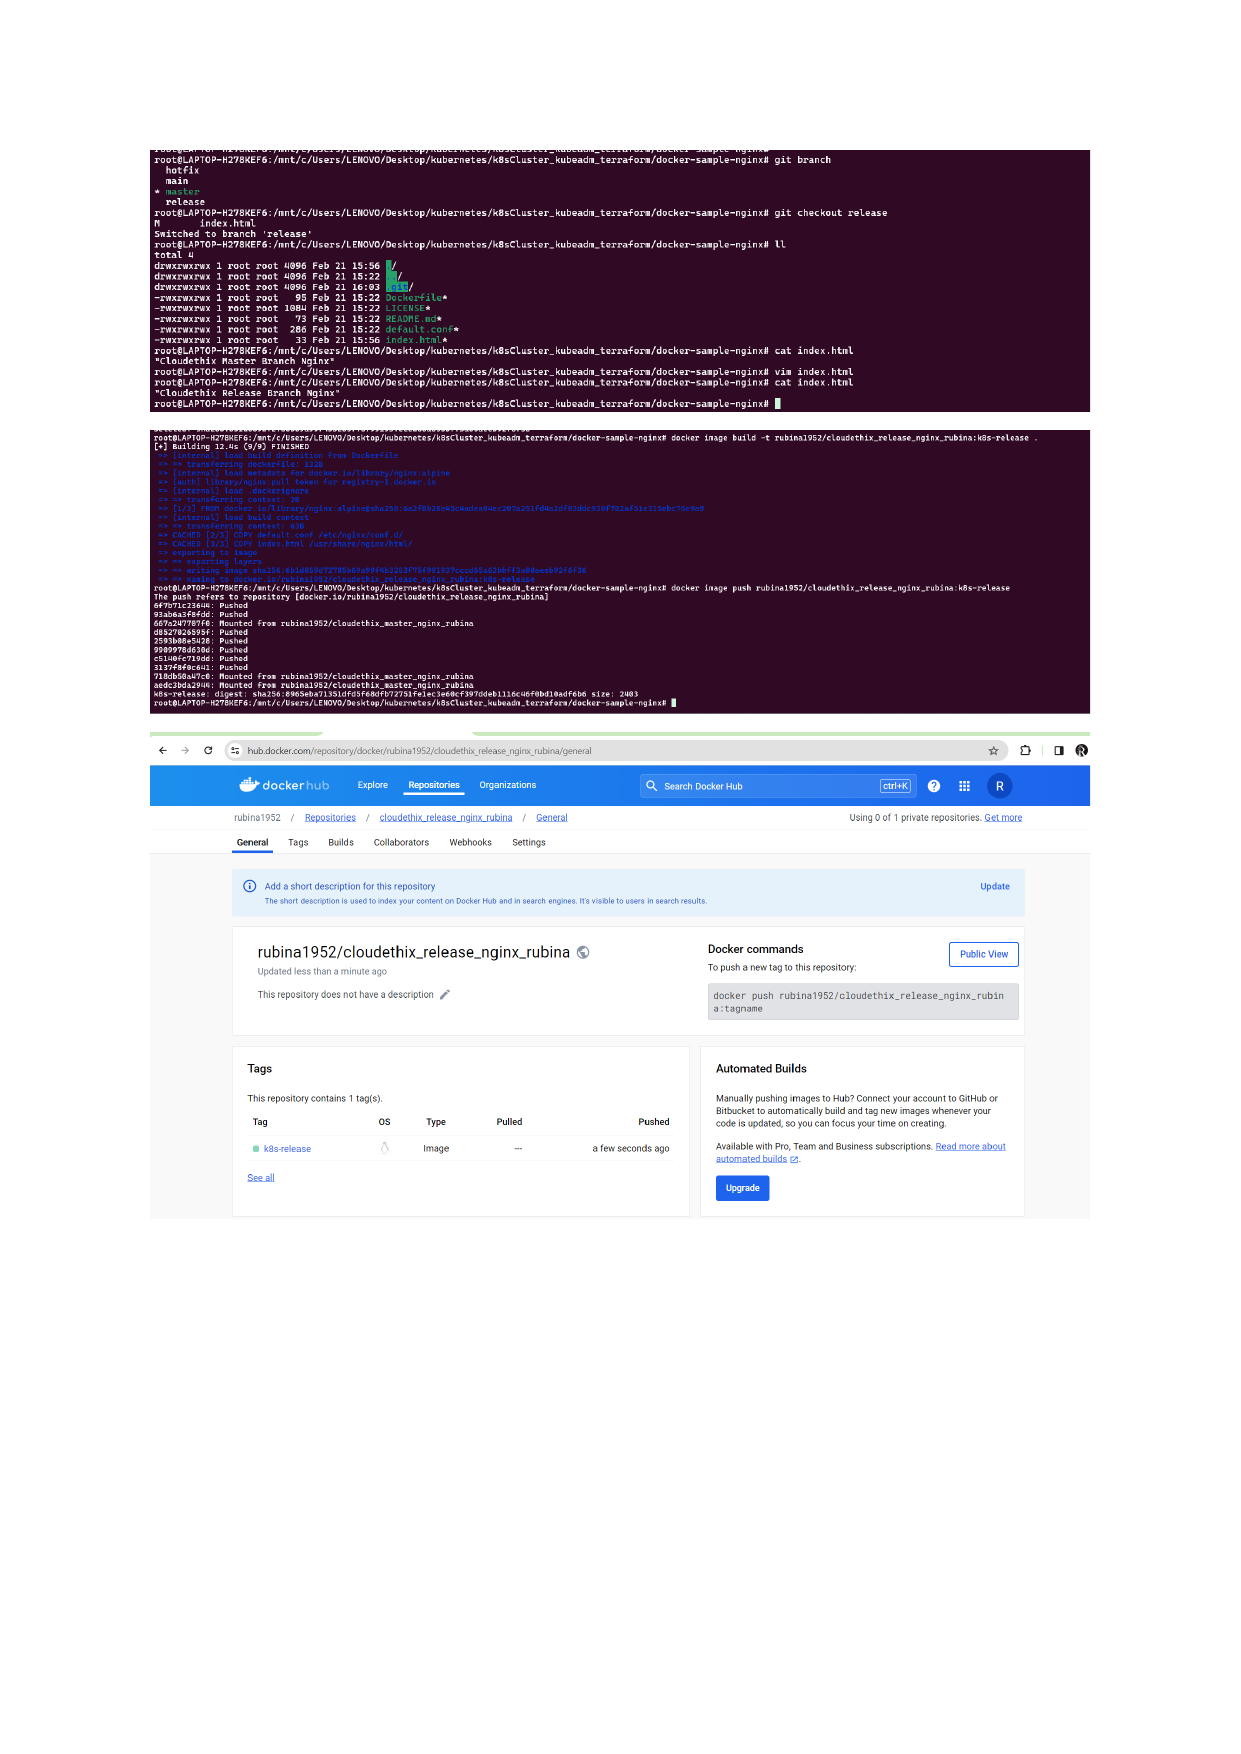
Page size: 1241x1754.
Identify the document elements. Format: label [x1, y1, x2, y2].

picture [150, 150, 1091, 412]
picture [150, 430, 1091, 714]
picture [150, 732, 1091, 1219]
